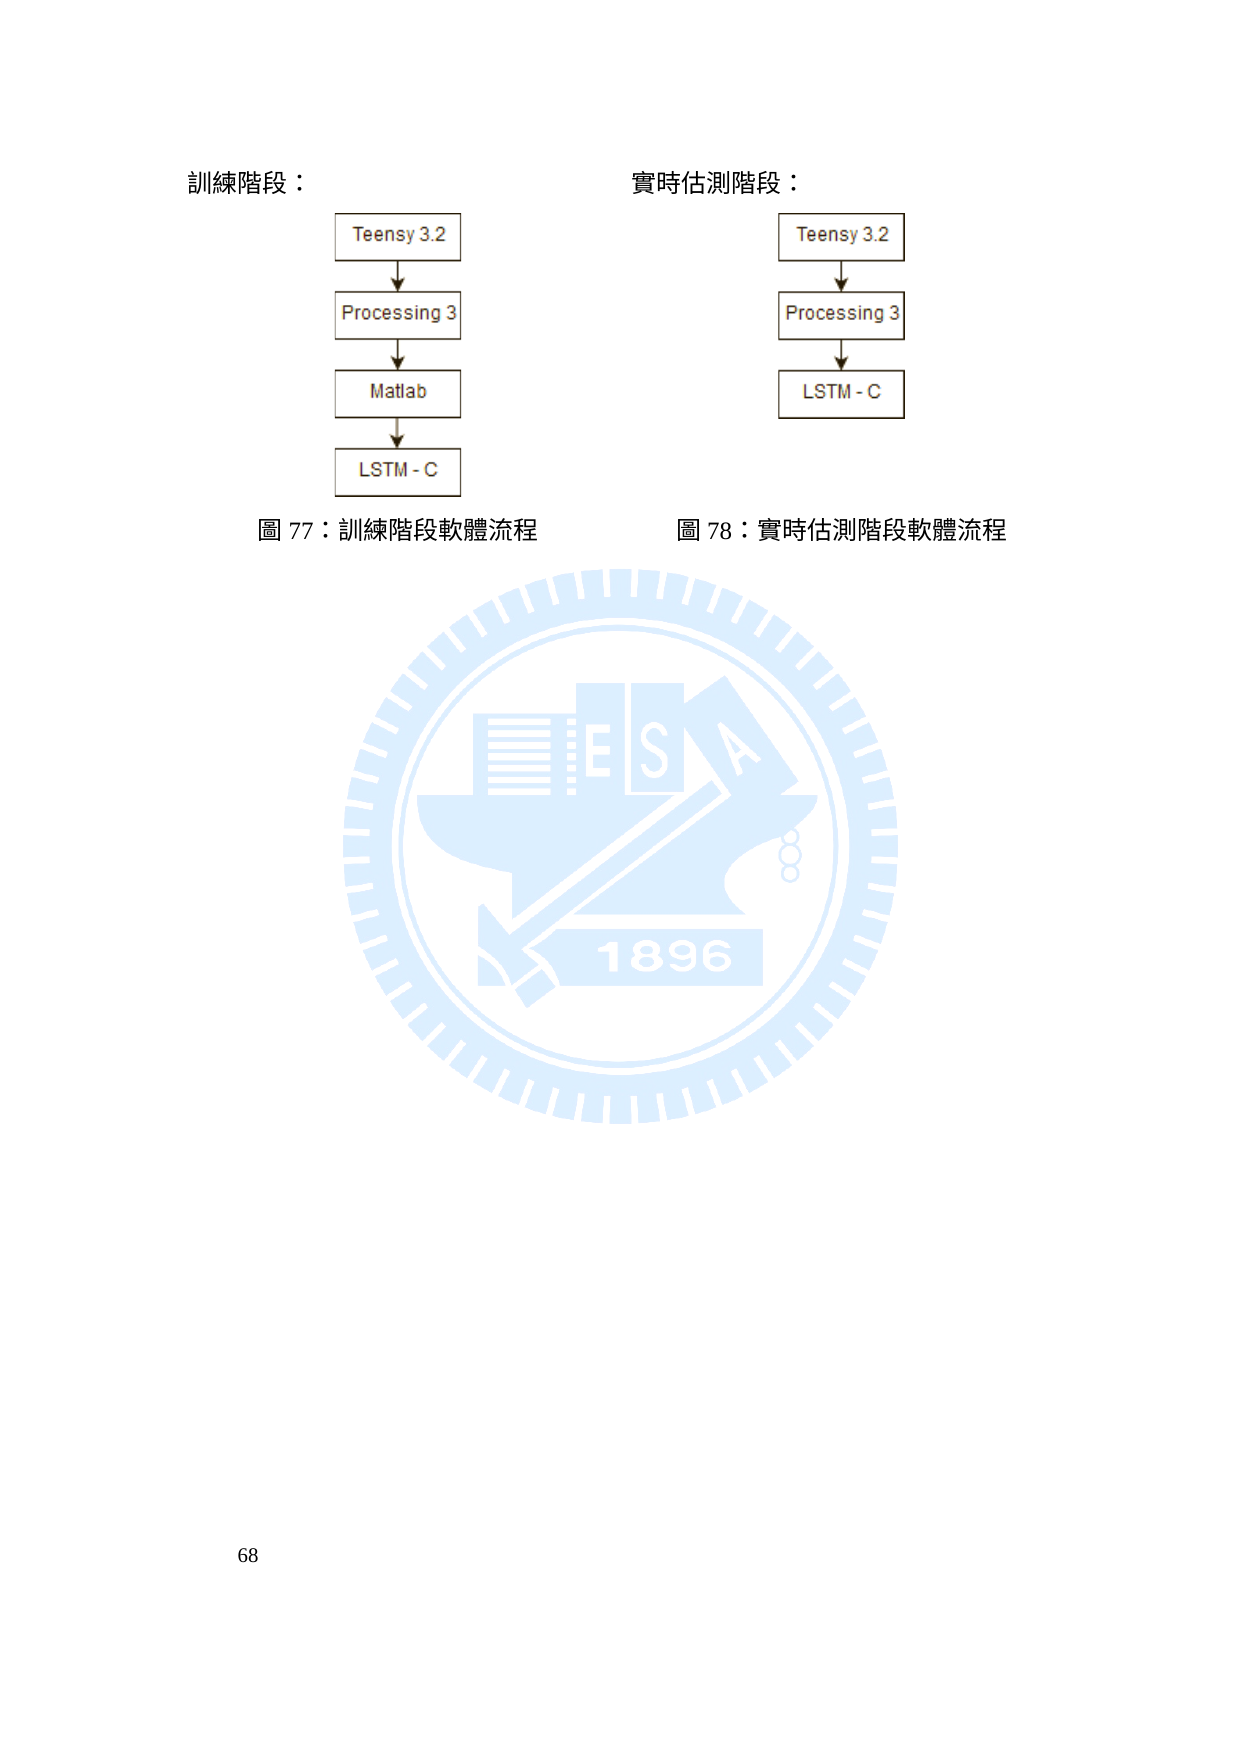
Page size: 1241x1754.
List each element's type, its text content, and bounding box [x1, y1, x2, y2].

picture [334, 213, 462, 497]
table_header 實時估測階段： [620, 163, 1063, 214]
table_cell 圖 77：訓練階段軟體流程 [176, 511, 620, 561]
table_cell [620, 214, 1063, 511]
table_cell [176, 214, 620, 511]
table_cell 圖 78：實時估測階段軟體流程 [620, 511, 1063, 561]
picture [778, 213, 905, 419]
table_header 訓練階段： [176, 163, 620, 214]
